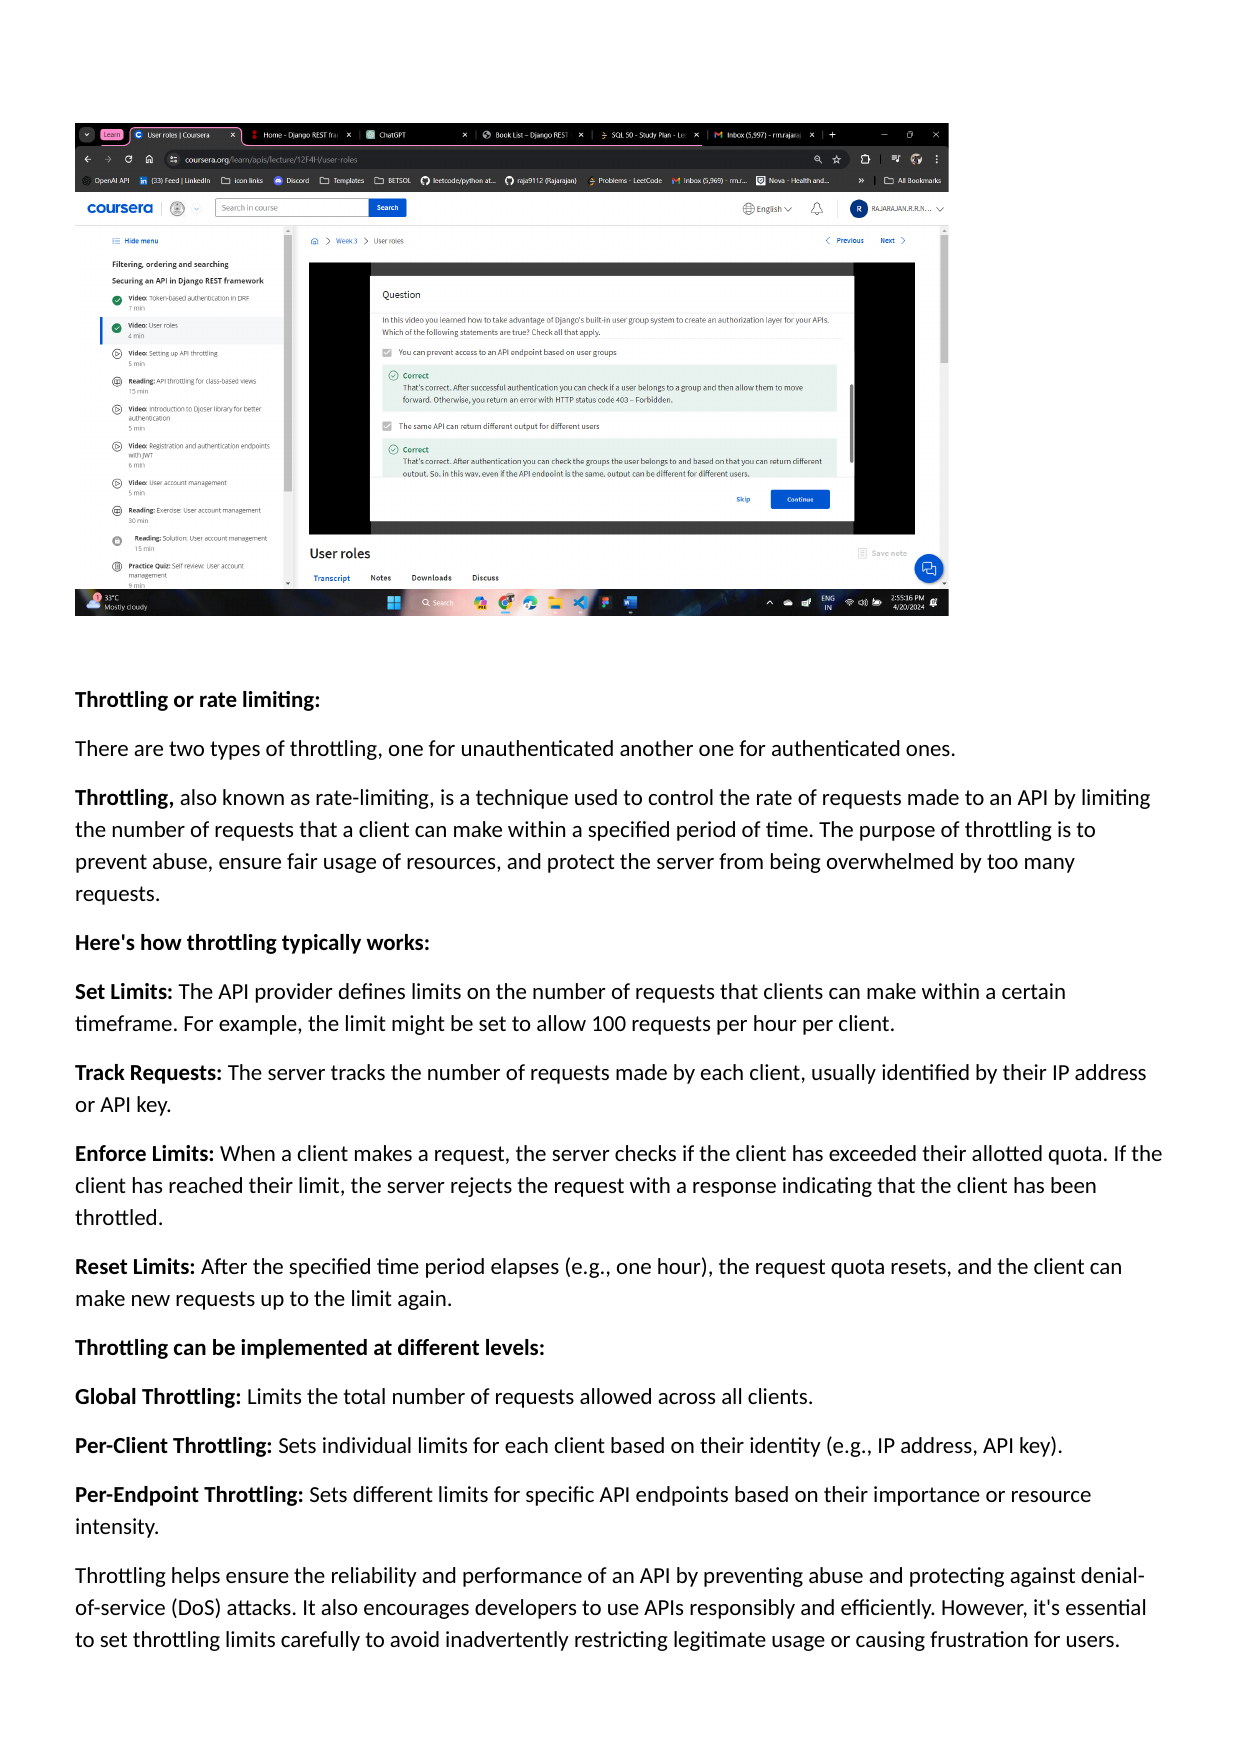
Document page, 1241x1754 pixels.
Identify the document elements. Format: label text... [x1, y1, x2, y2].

text Throttling or rate limiting: [75, 685, 1165, 713]
text Throttling can be implemented at different levels: [75, 1333, 1165, 1361]
text Here's how throttling typically works: [75, 928, 1165, 956]
text Throttling, also known as rate-limiting, is a technique used to control the rate of requests made to an API by limiting the number of requests that a client can make within a specified period of time. The purpose of throttling is to prevent abuse, ensure fair usage of resources, and protect the server from being overwhelmed by too many requests. [75, 783, 1165, 907]
text Global Throttling: Limits the total number of requests allowed across all clients. [75, 1382, 1165, 1410]
text Track Requests: The server tracks the number of requests made by each client, usually identified by their IP address or API key. [75, 1058, 1165, 1118]
text Enforce Limits: When a client makes a request, the server checks if the client has exceeded their allotted quota. If the client has reached their limit, the server rejects the request with a response indicating that the client has been throttled. [75, 1139, 1165, 1231]
text Throttling helps ensure the reliability and performance of an API by preventing abuse and protecting against denial-of-service (DoS) attacks. It also encourages developers to use APIs responsibly and efficiently. However, it's essential to set throttling limits carefully to avoid inadvertently restricting legitimate usage or causing frustration for users. [75, 1561, 1165, 1653]
text Set Limits: The API provider defines limits on the number of requests that clients can make within a certain timeframe. For example, the limit might be set to allow 100 requests per hour per client. [75, 977, 1165, 1037]
text There are two types of throttling, one for unauthenticated another one for authenticated ones. [75, 734, 1165, 762]
text Per-Endpoint Throttling: Sets different limits for specific API endpoints based on their importance or resource intensity. [75, 1480, 1165, 1540]
text Per-Client Throttling: Sets individual limits for each client based on their identity (e.g., IP address, API key). [75, 1431, 1165, 1459]
picture [75, 123, 949, 616]
text Reset Limits: After the specified time period elapses (e.g., one hour), the request quota resets, and the client can make new requests up to the limit again. [75, 1252, 1165, 1312]
